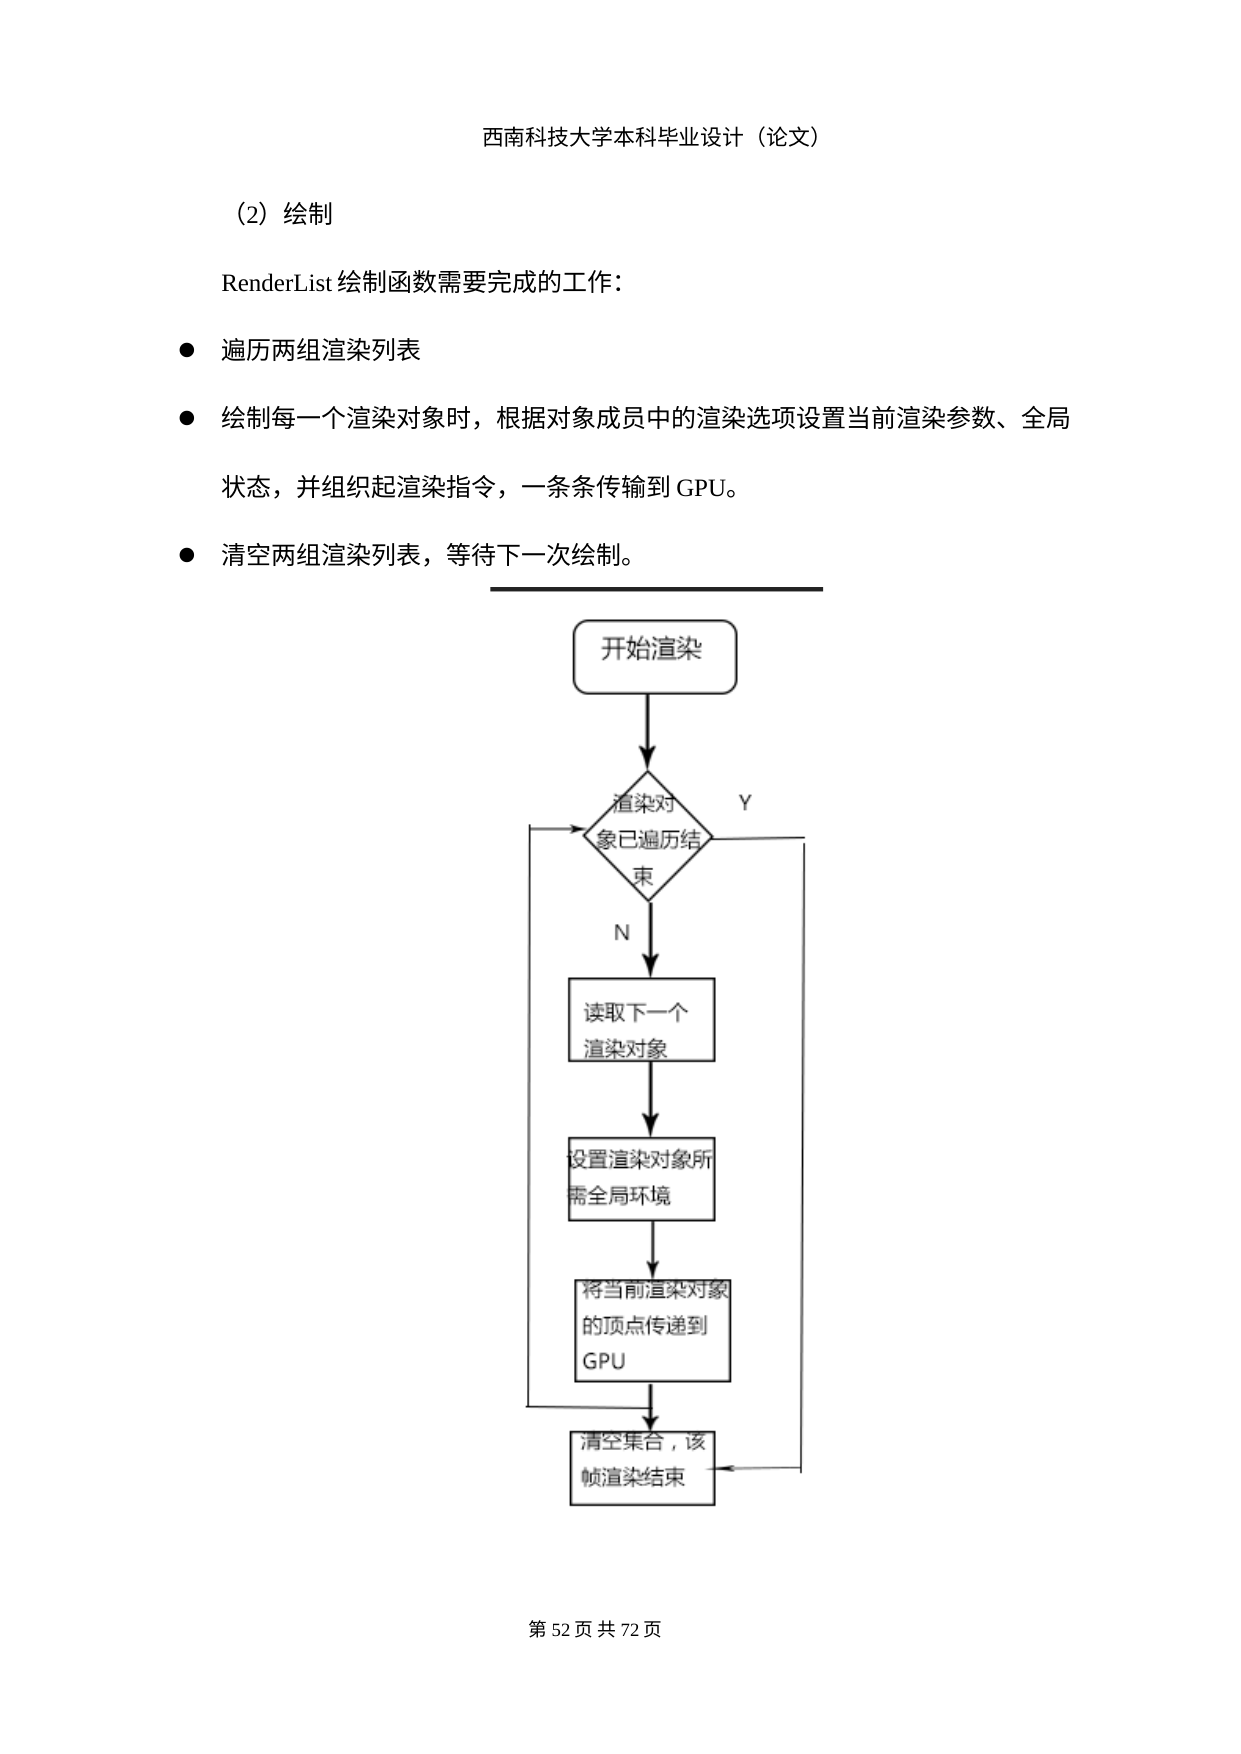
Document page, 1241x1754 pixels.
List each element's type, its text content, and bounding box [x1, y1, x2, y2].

text RenderList绘制函数需要完成的工作： [177, 247, 1093, 315]
text （2）绘制 [177, 179, 1093, 247]
picture [490, 587, 824, 1525]
list 遍历两组渲染列表 [177, 315, 1093, 383]
list 清空两组渲染列表，等待下一次绘制。 [177, 519, 1093, 587]
list 绘制每一个渲染对象时，根据对象成员中的渲染选项设置当前渲染参数、全局状态，并组织起渲染指令，一条条传输到GPU。 [177, 383, 1093, 519]
